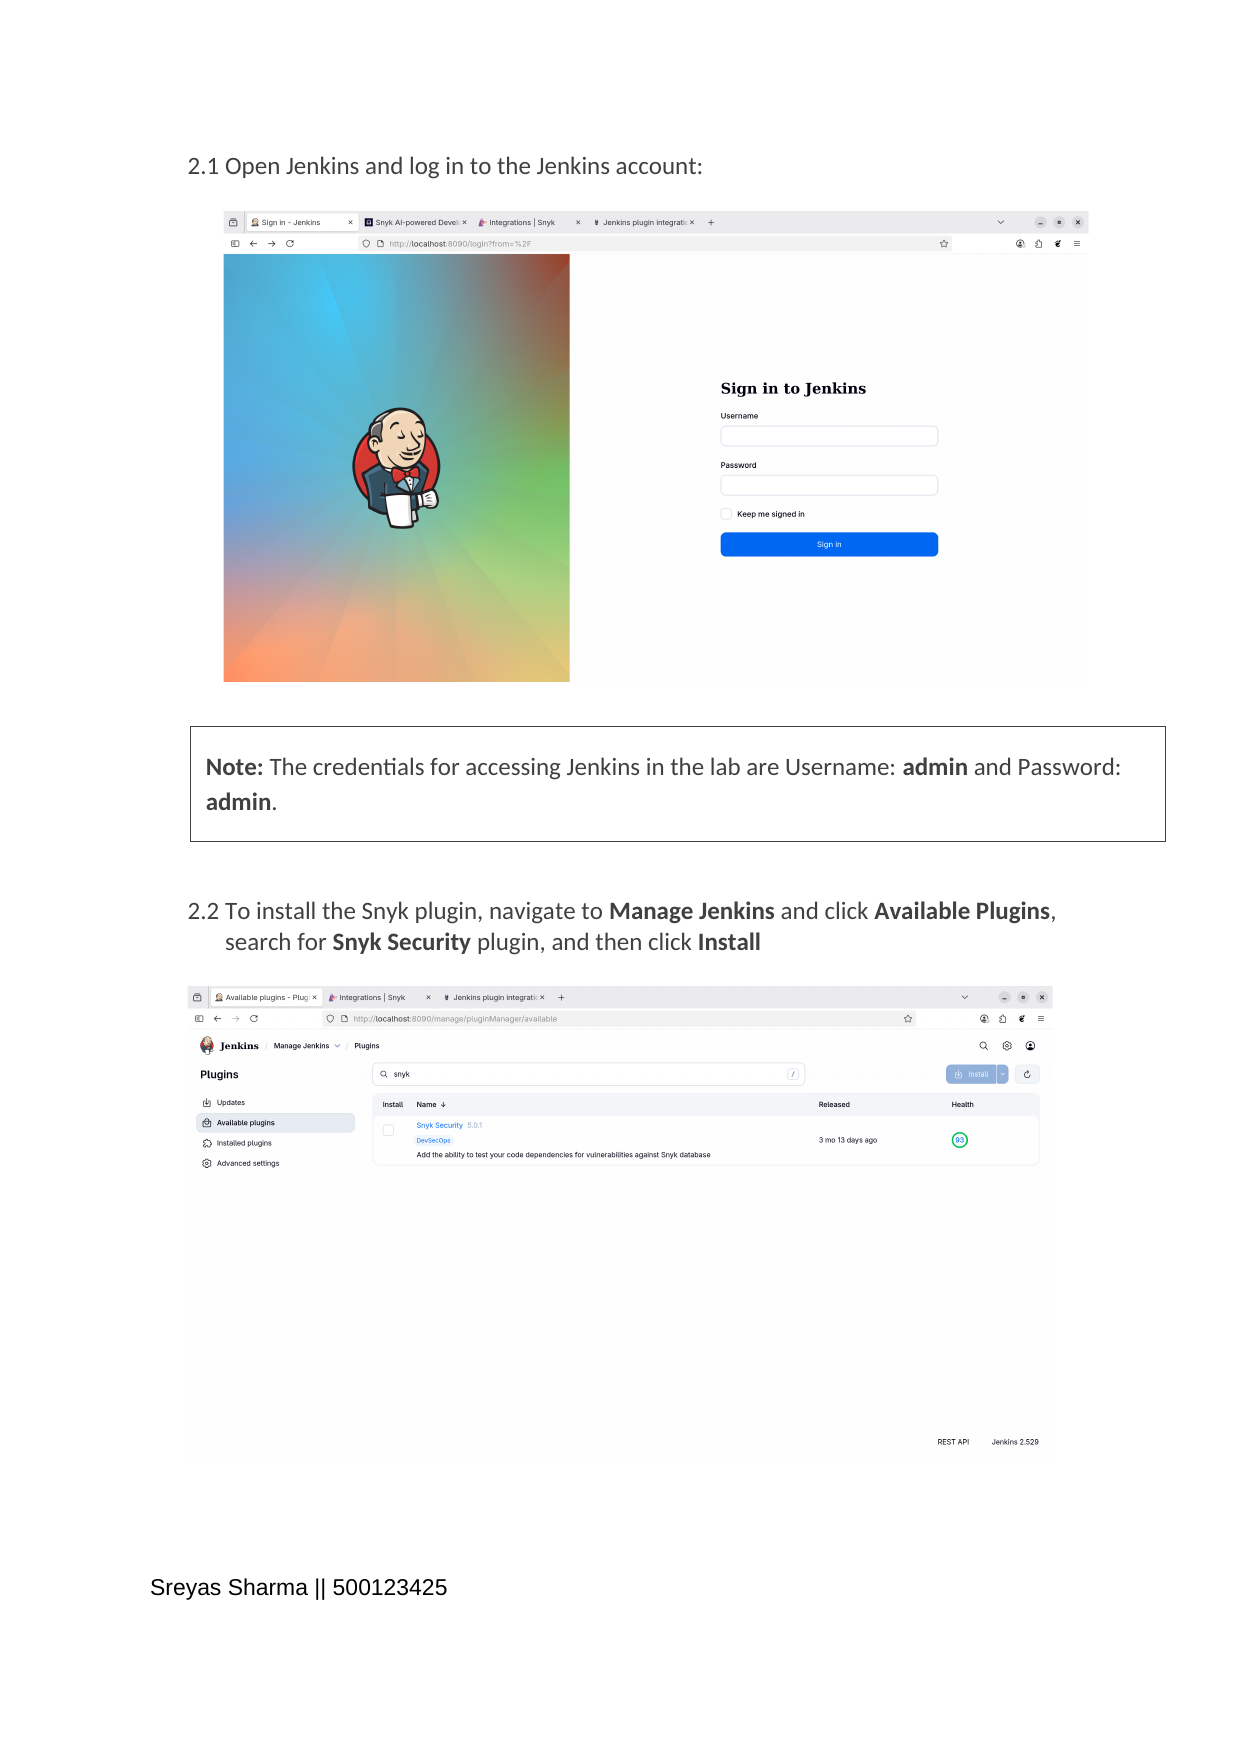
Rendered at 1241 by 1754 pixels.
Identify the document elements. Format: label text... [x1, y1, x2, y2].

picture [223, 211, 1089, 682]
picture [187, 986, 1053, 1458]
list To install the Snyk plugin, navigate to Manage Jenkins and click Available Plugins, search for Snyk Security plugin, and then click Install [187, 895, 1090, 956]
list Open Jenkins and log in to the Jenkins account: [187, 150, 1090, 181]
